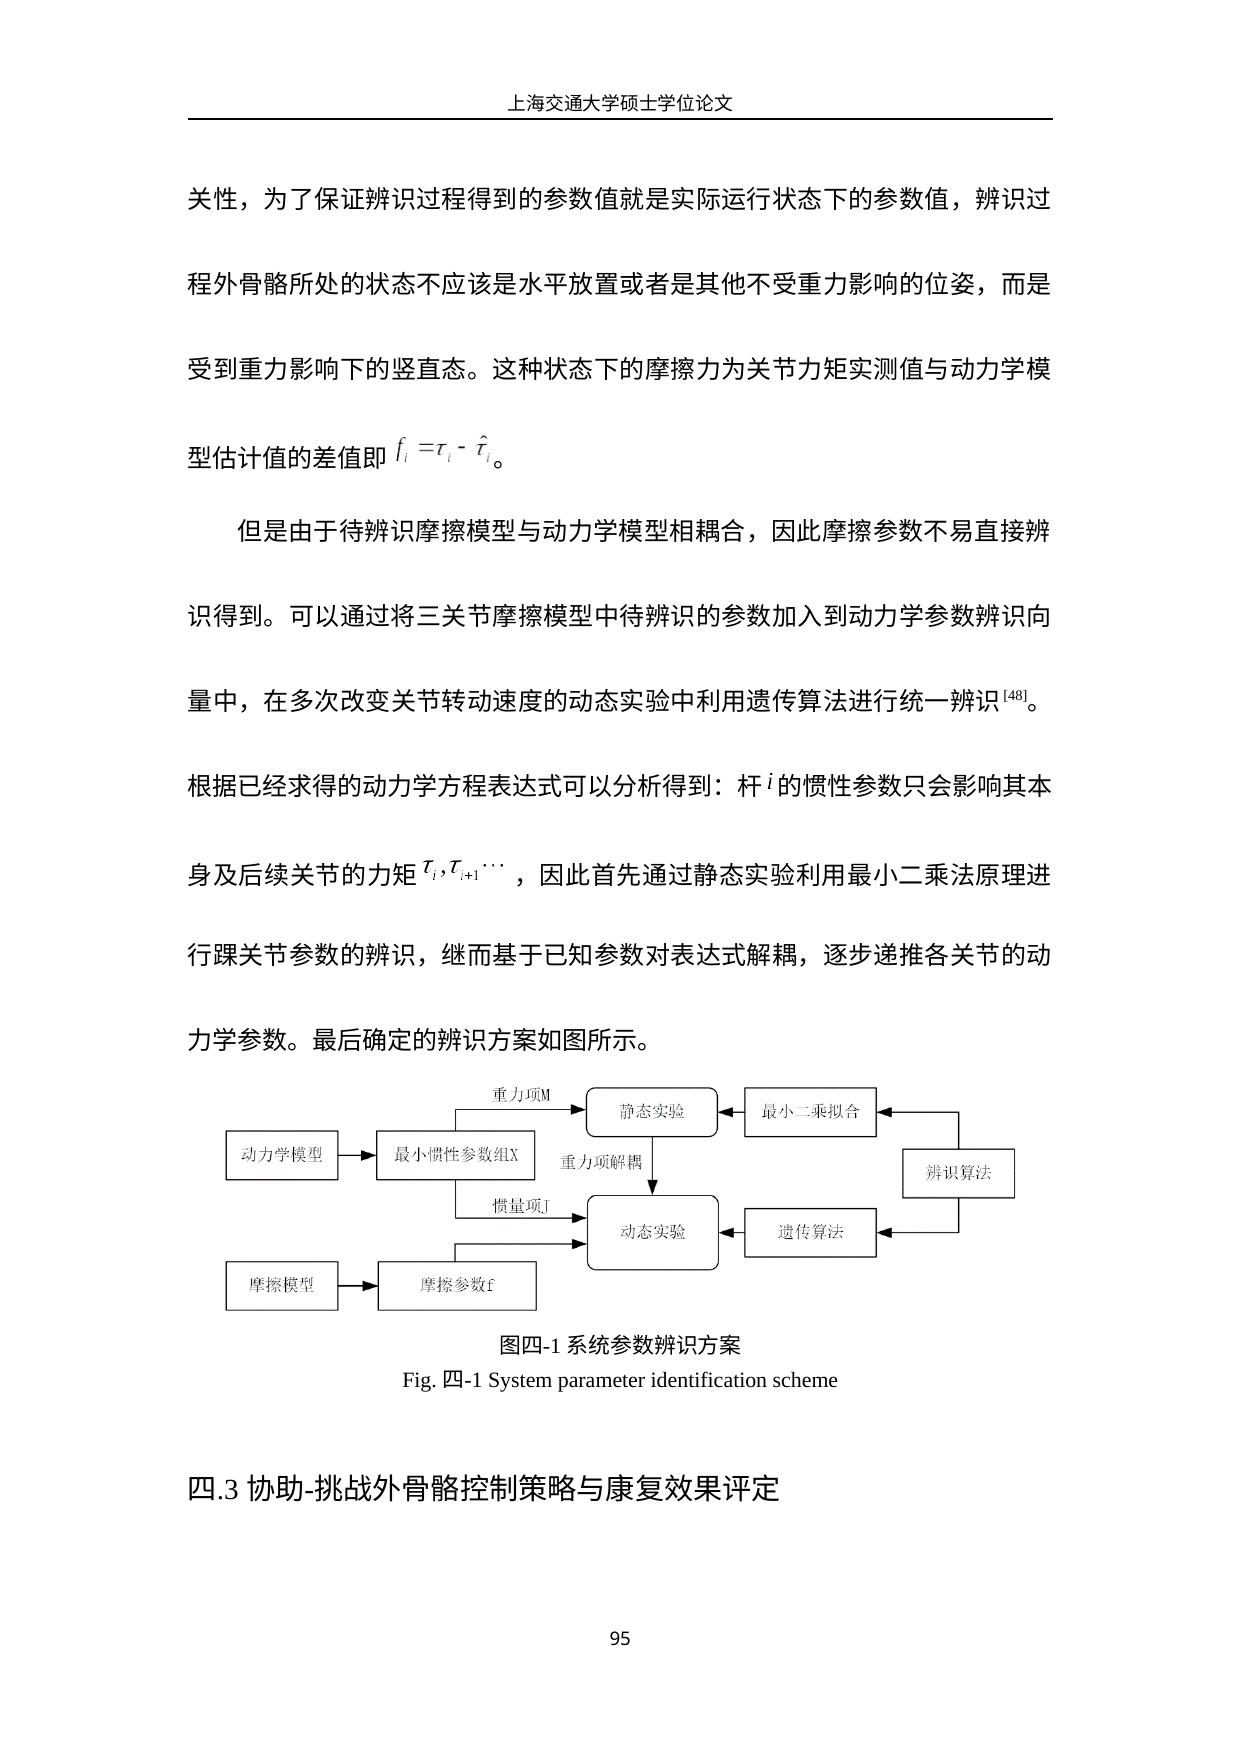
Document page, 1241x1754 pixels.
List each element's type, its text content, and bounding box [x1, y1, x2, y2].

text 系统参数辨识方案 [187, 1327, 1053, 1361]
picture [223, 1081, 1017, 1311]
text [187, 164, 1053, 486]
text 协助-挑战外骨骼控制策略与康复效果评定 [187, 1453, 1053, 1521]
text 但是由于待辨识摩擦模型与动力学模型相耦合，因此摩擦参数不易直接辨识得到。可以通过将三关节摩擦模型中待辨识的参数加入到动力学参数辨识向量中，在多次改变关节转动速度的动态实验中利用遗传算法进行统一辨识[48]。根据已经求得的动力学方程表达式可以分析得到：杆的惯性参数只会影响其本身及后续关节的力矩 ，因此首先通过静态实验利用最小二乘法原理进行踝关节参数的辨识，继而基于已知参数对表达式解耦，逐步递推各关节的动力学参数。最后确定的辨识方案如图所示。 [187, 496, 1053, 1073]
text System parameter identification scheme [187, 1361, 1053, 1395]
